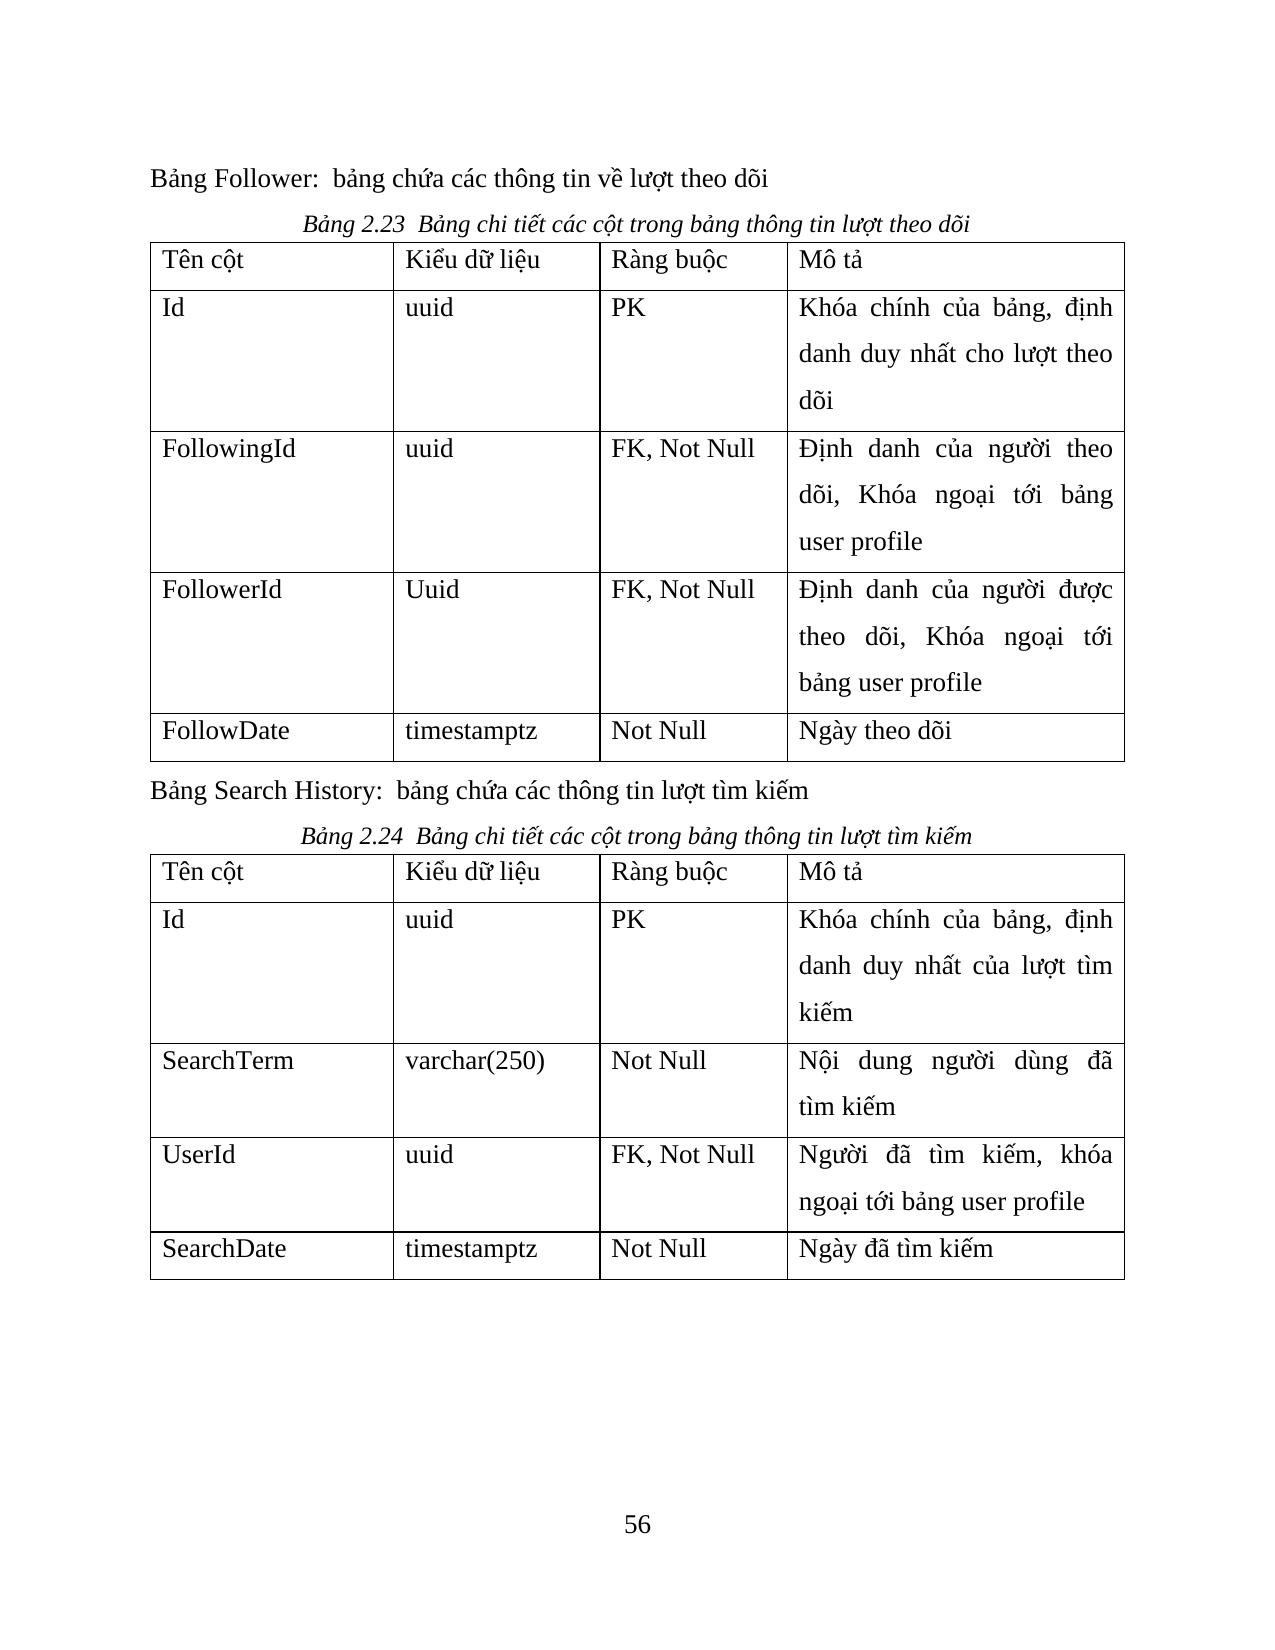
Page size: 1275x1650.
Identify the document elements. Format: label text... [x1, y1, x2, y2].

table_cell Ngày đã tìm kiếm [788, 1233, 1124, 1279]
table_cell Uuid [394, 573, 599, 713]
table_header Tên cột [151, 243, 393, 290]
table_cell Not Null [601, 1233, 787, 1279]
table_cell FK, Not Null [601, 1138, 787, 1231]
table_cell Ngày theo dõi [788, 714, 1124, 761]
table_cell Người đã tìm kiếm, khóa ngoại tới bảng user profile [788, 1138, 1124, 1231]
table_cell FollowingId [151, 432, 393, 572]
table_cell SearchTerm [151, 1044, 393, 1137]
table_cell Định danh của người được theo dõi, Khóa ngoại tới bảng user profile [788, 573, 1124, 713]
table_cell Khóa chính của bảng, định danh duy nhất của lượt tìm kiếm [788, 903, 1124, 1043]
table_cell uuid [394, 432, 599, 572]
table_cell Id [151, 291, 393, 431]
table_cell Not Null [601, 1044, 787, 1137]
table_cell UserId [151, 1138, 393, 1231]
table_header Ràng buộc [601, 855, 787, 902]
table_cell PK [601, 291, 787, 431]
table_cell Khóa chính của bảng, định danh duy nhất cho lượt theo dõi [788, 291, 1124, 431]
text Bảng Follower: bảng chứa các thông tin về lượt theo dõi [150, 162, 1125, 194]
text Bảng 2.24 Bảng chi tiết các cột trong bảng thông tin lượt tìm kiếm [150, 821, 1125, 850]
table_cell Not Null [601, 714, 787, 761]
table_cell PK [601, 903, 787, 1043]
table_cell FollowerId [151, 573, 393, 713]
table_cell timestamptz [394, 714, 599, 761]
table_header Mô tả [788, 855, 1124, 902]
text Bảng 2.23 Bảng chi tiết các cột trong bảng thông tin lượt theo dõi [150, 209, 1125, 238]
table_cell Định danh của người theo dõi, Khóa ngoại tới bảng user profile [788, 432, 1124, 572]
table_cell uuid [394, 903, 599, 1043]
table_cell timestamptz [394, 1233, 599, 1279]
table_header Ràng buộc [601, 243, 787, 290]
table_cell uuid [394, 291, 599, 431]
text Bảng Search History: bảng chứa các thông tin lượt tìm kiếm [150, 774, 1125, 805]
table_cell Id [151, 903, 393, 1043]
table_cell FollowDate [151, 714, 393, 761]
table_header Kiểu dữ liệu [394, 243, 599, 290]
table_header Tên cột [151, 855, 393, 902]
table_cell varchar(250) [394, 1044, 599, 1137]
table_cell uuid [394, 1138, 599, 1231]
table_cell FK, Not Null [601, 432, 787, 572]
table_header Mô tả [788, 243, 1124, 290]
table_cell Nội dung người dùng đã tìm kiếm [788, 1044, 1124, 1137]
table_cell FK, Not Null [601, 573, 787, 713]
table_cell SearchDate [151, 1233, 393, 1279]
table_header Kiểu dữ liệu [394, 855, 599, 902]
